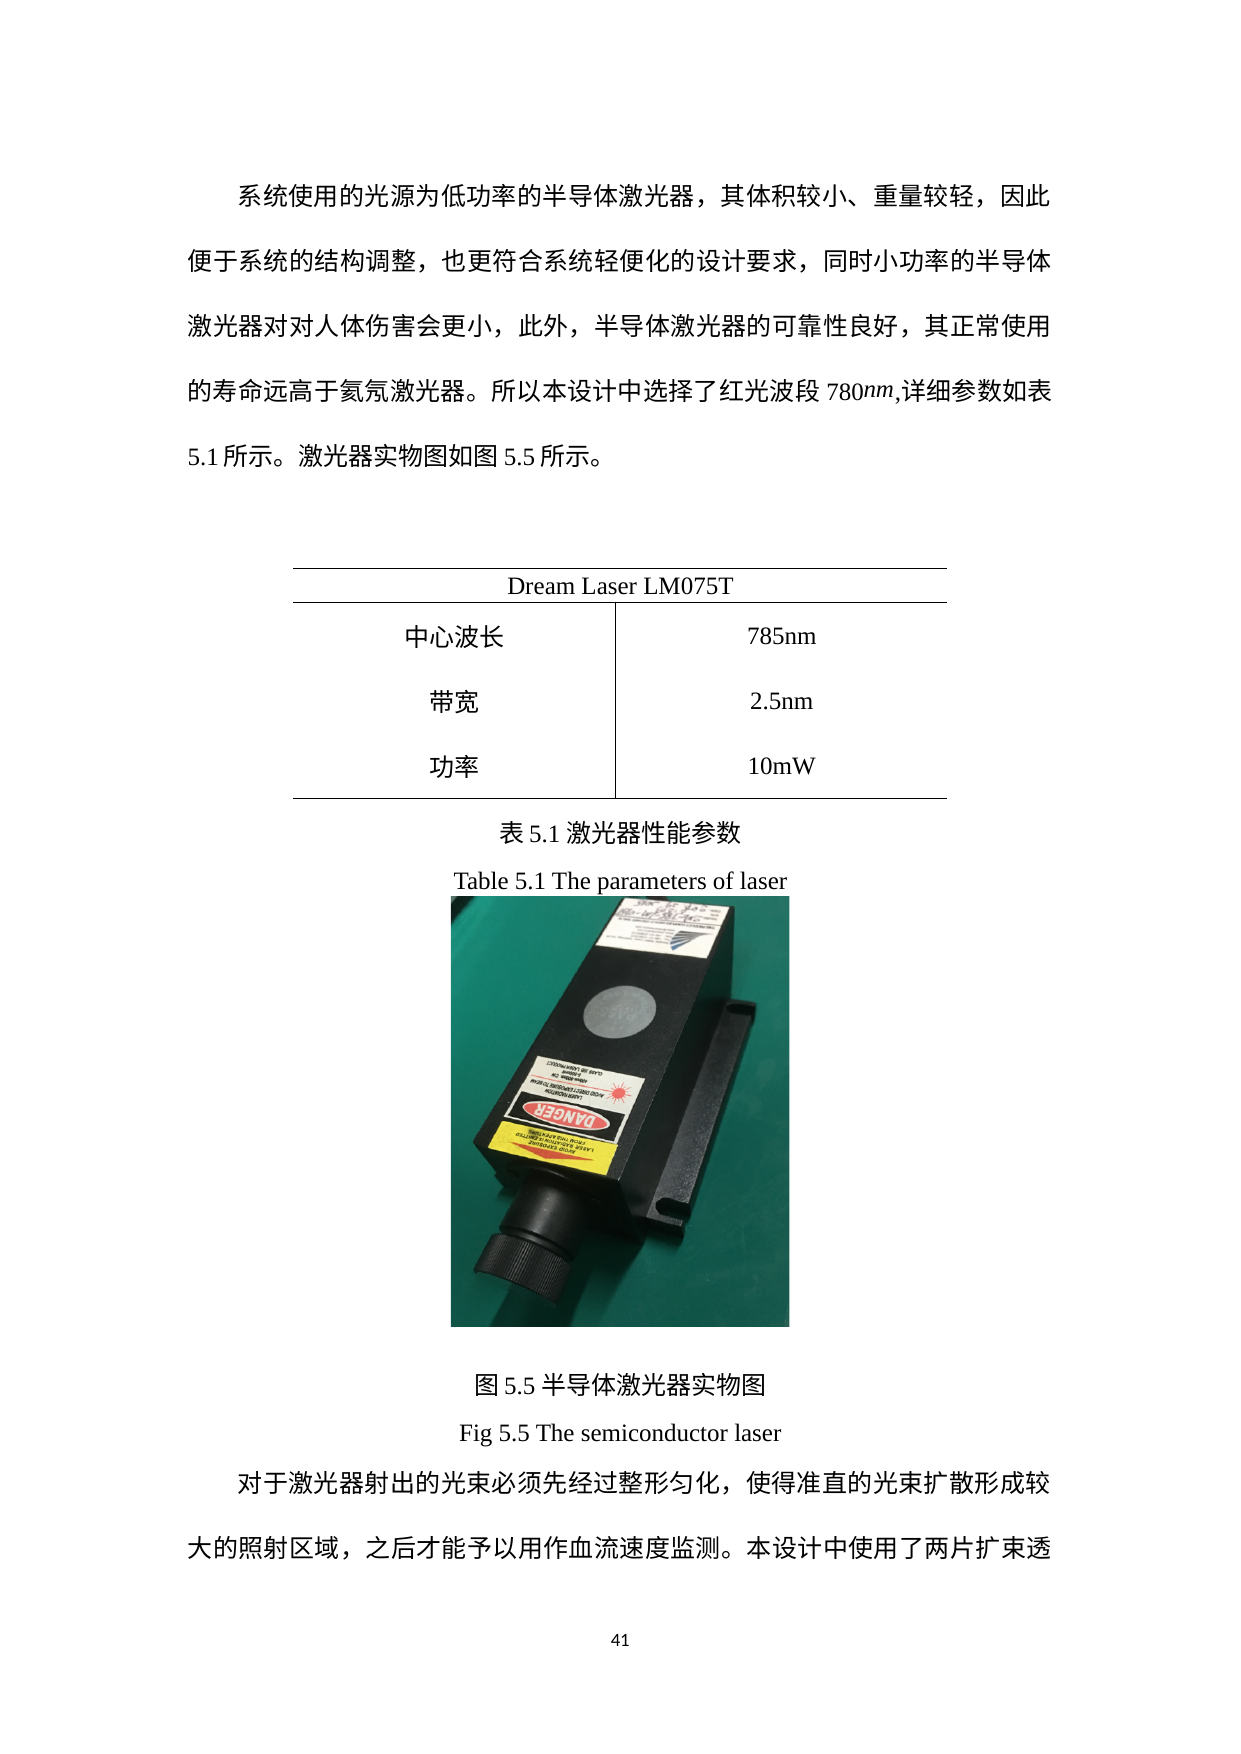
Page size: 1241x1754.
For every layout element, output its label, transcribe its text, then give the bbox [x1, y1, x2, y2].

text 系统使用的光源为低功率的半导体激光器，其体积较小、重量较轻，因此便于系统的结构调整，也更符合系统轻便化的设计要求，同时小功率的半导体激光器对对人体伤害会更小，此外，半导体激光器的可靠性良好，其正常使用的寿命远高于氦氖激光器。所以本设计中选择了红光波段780,详细参数如表5.1所示。激光器实物图如图5.5所示。 [187, 162, 1053, 487]
table_header Dream Laser LM075T [293, 569, 947, 602]
picture [450, 896, 790, 1327]
table_cell 功率 [293, 733, 615, 798]
text Fig 5.5 The semiconductor laser [187, 1416, 1053, 1449]
text 图5.5 半导体激光器实物图 [187, 1351, 1053, 1416]
table_cell 中心波长 [293, 603, 615, 668]
table_cell 785nm [616, 603, 947, 668]
table_cell 带宽 [293, 668, 615, 733]
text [187, 1449, 1053, 1579]
text 表5.1 激光器性能参数 [187, 799, 1053, 864]
table_cell 2.5nm [616, 668, 947, 733]
table_cell 10mW [616, 733, 947, 798]
text Table 5.1 The parameters of laser [187, 864, 1053, 896]
